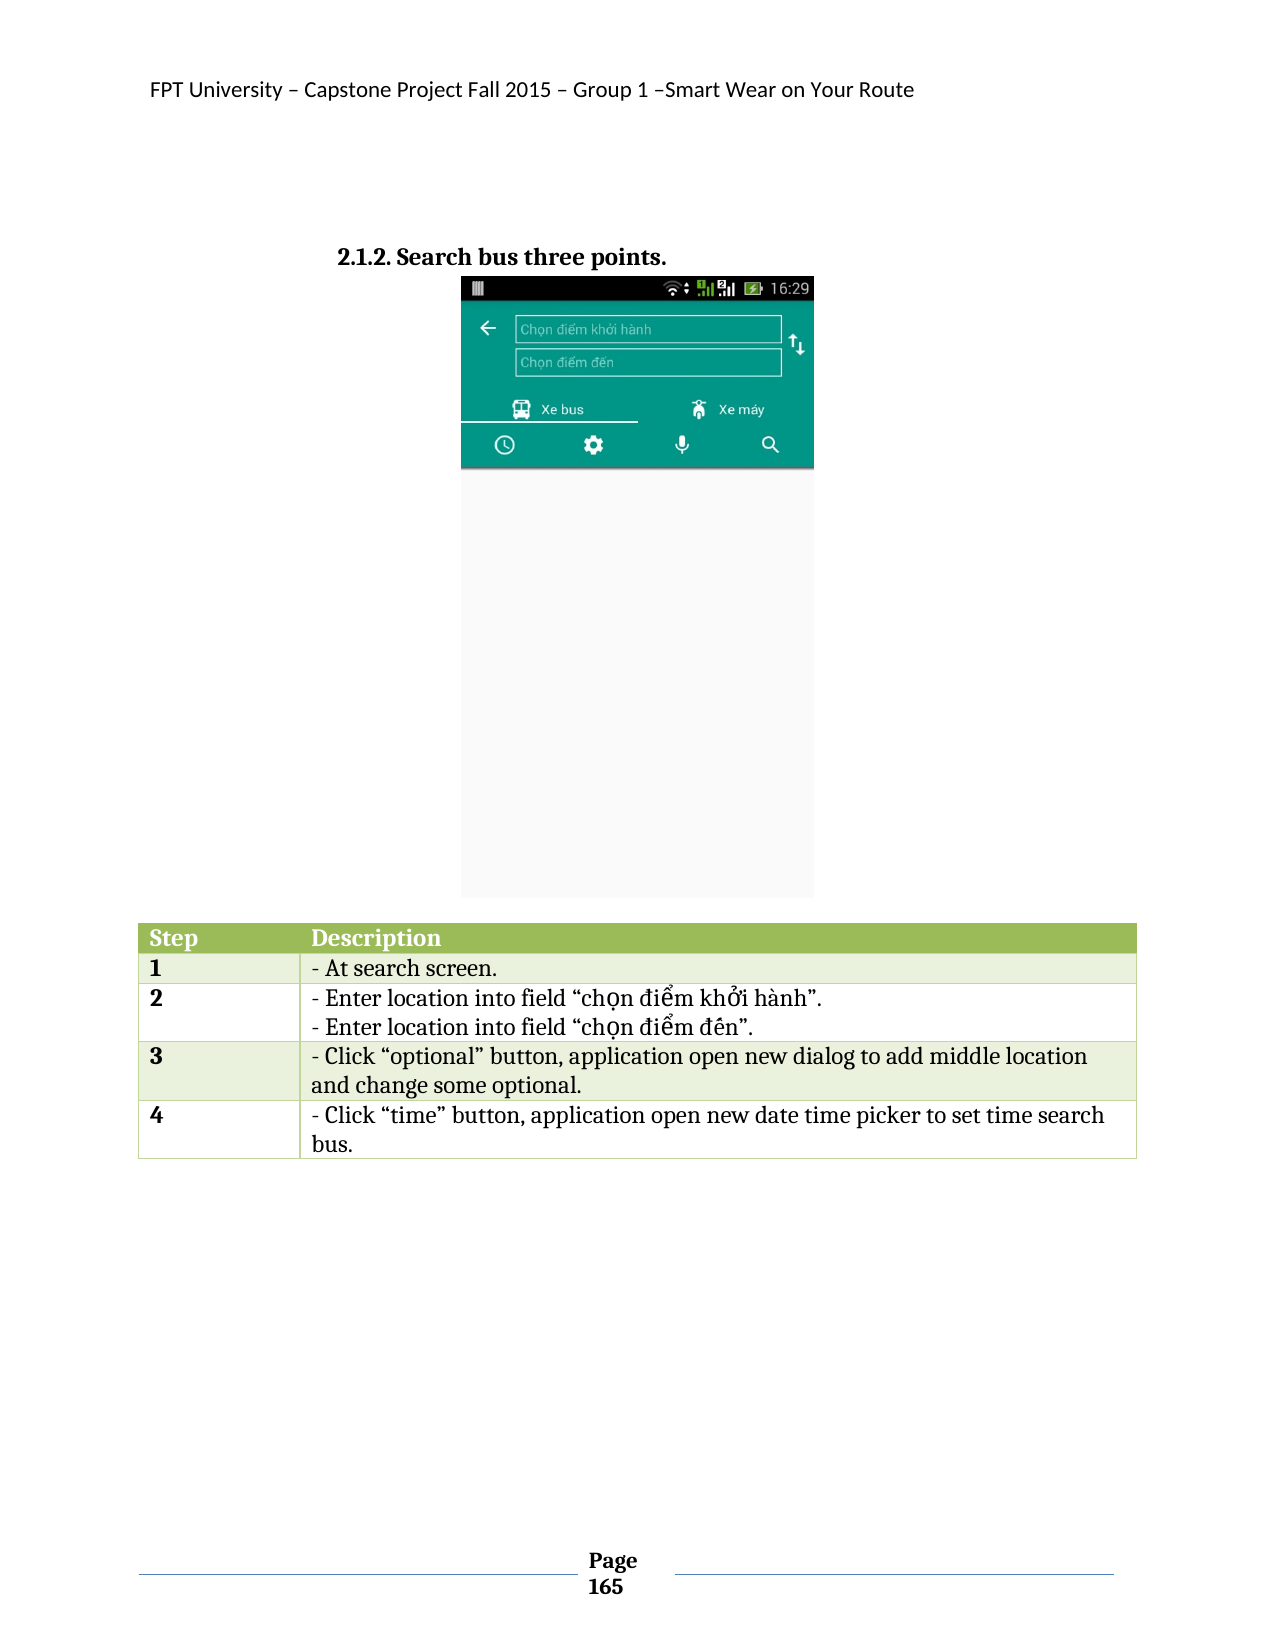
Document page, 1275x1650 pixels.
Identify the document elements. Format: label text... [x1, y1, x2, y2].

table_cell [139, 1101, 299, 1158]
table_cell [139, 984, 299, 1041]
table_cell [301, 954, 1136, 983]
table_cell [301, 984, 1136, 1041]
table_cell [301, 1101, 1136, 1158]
picture [461, 276, 814, 898]
subtitle 2.1.2. Search bus three points. [337, 243, 1125, 272]
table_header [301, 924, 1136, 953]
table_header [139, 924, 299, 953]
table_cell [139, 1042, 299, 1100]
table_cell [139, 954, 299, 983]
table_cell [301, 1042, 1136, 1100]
